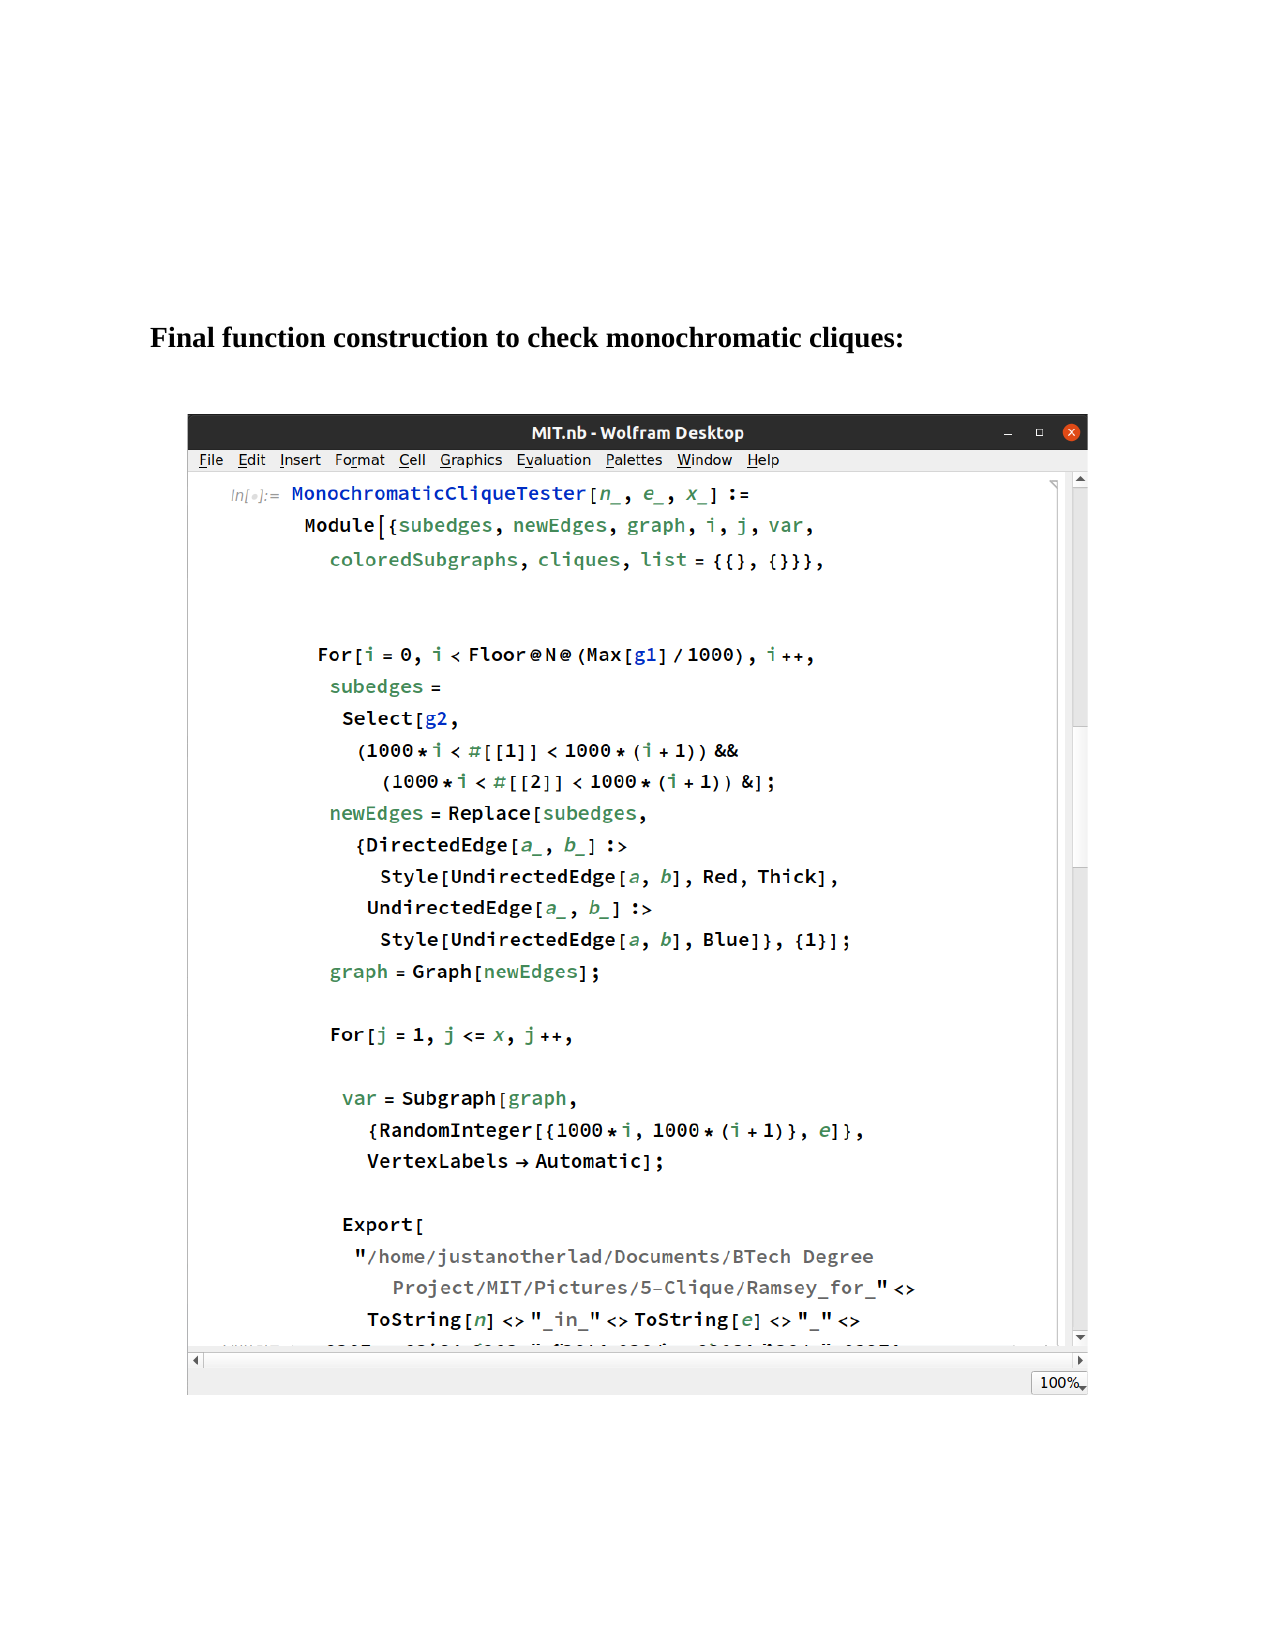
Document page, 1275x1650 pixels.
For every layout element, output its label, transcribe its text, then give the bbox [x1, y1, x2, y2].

text Final function construction to check monochromatic cliques: [150, 320, 1125, 386]
picture [187, 414, 1088, 1395]
